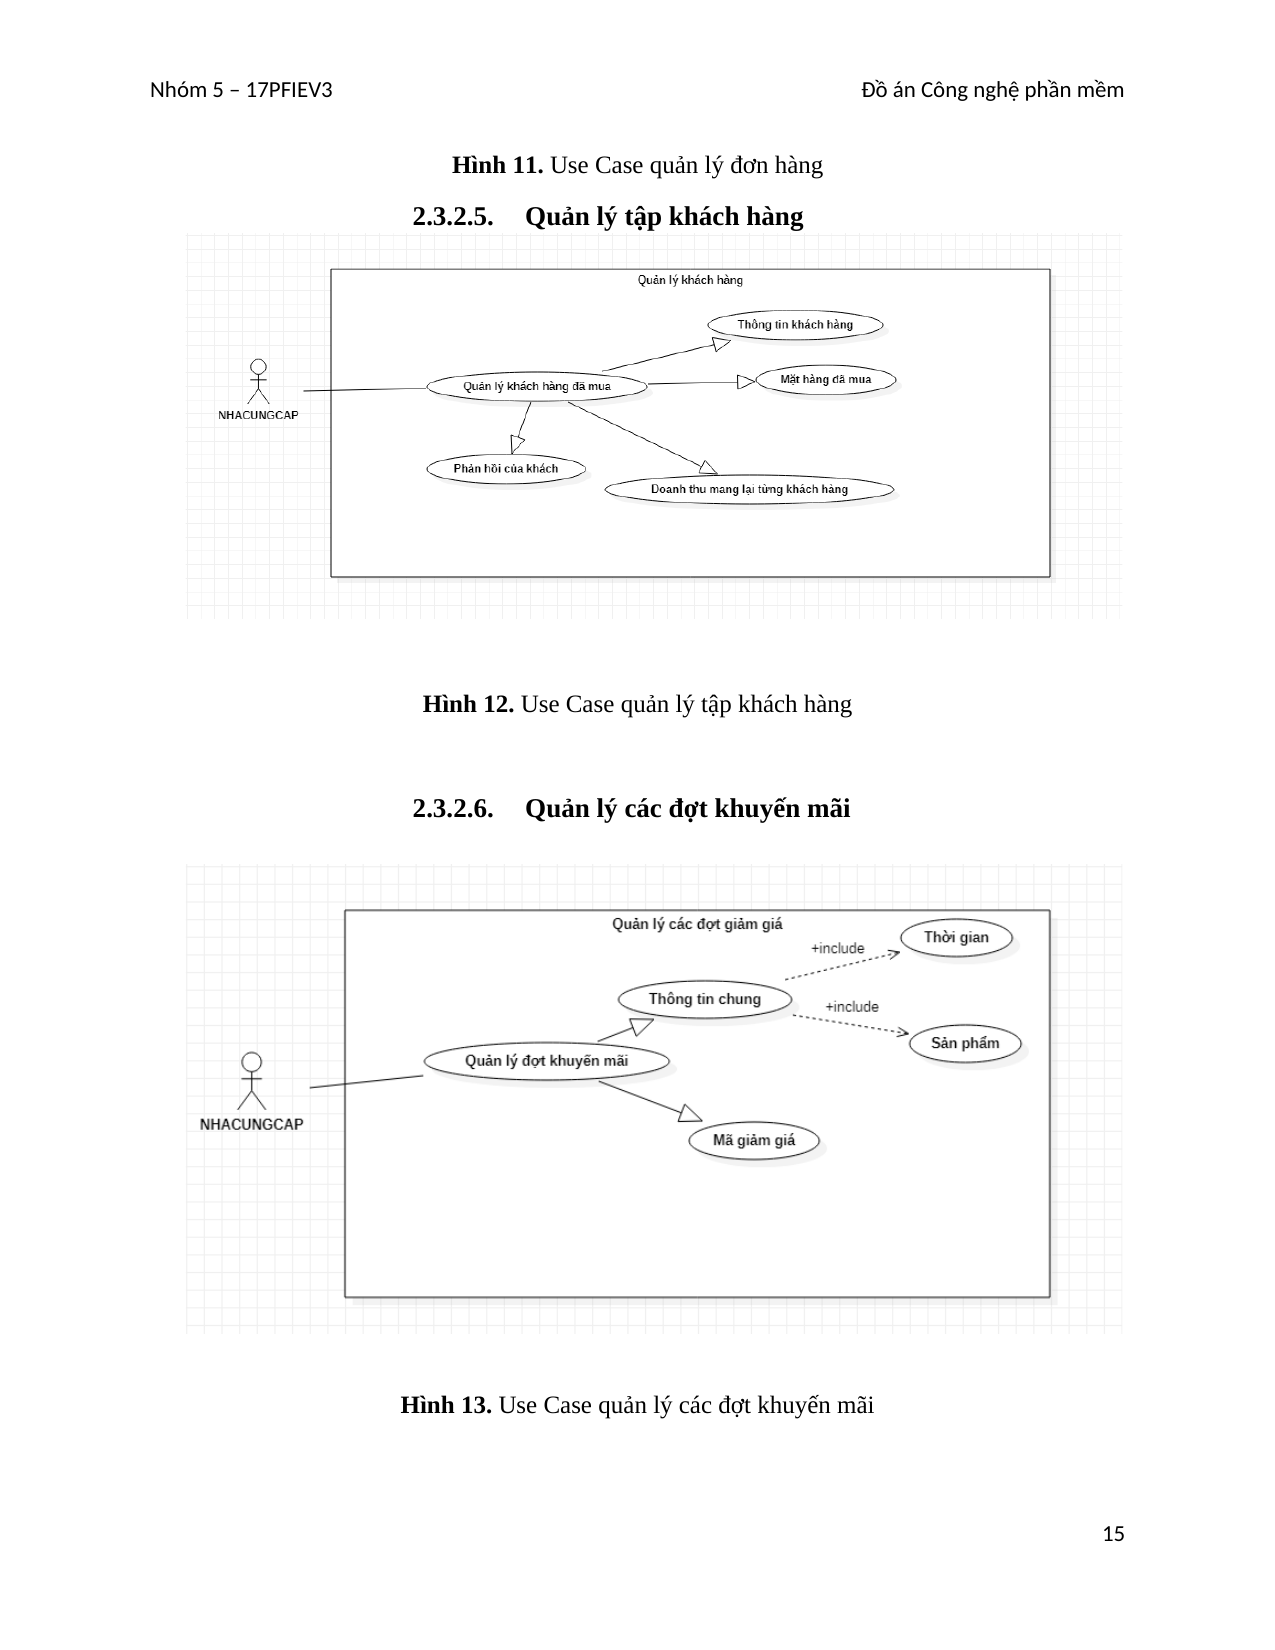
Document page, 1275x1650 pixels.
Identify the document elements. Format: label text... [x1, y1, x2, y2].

list Quản lý tập khách hàng [412, 199, 1125, 231]
text Hình 11. Use Case quản lý đơn hàng [150, 150, 1125, 179]
list Quản lý các đợt khuyến mãi [412, 792, 1125, 823]
picture [184, 233, 1122, 618]
picture [184, 864, 1122, 1333]
